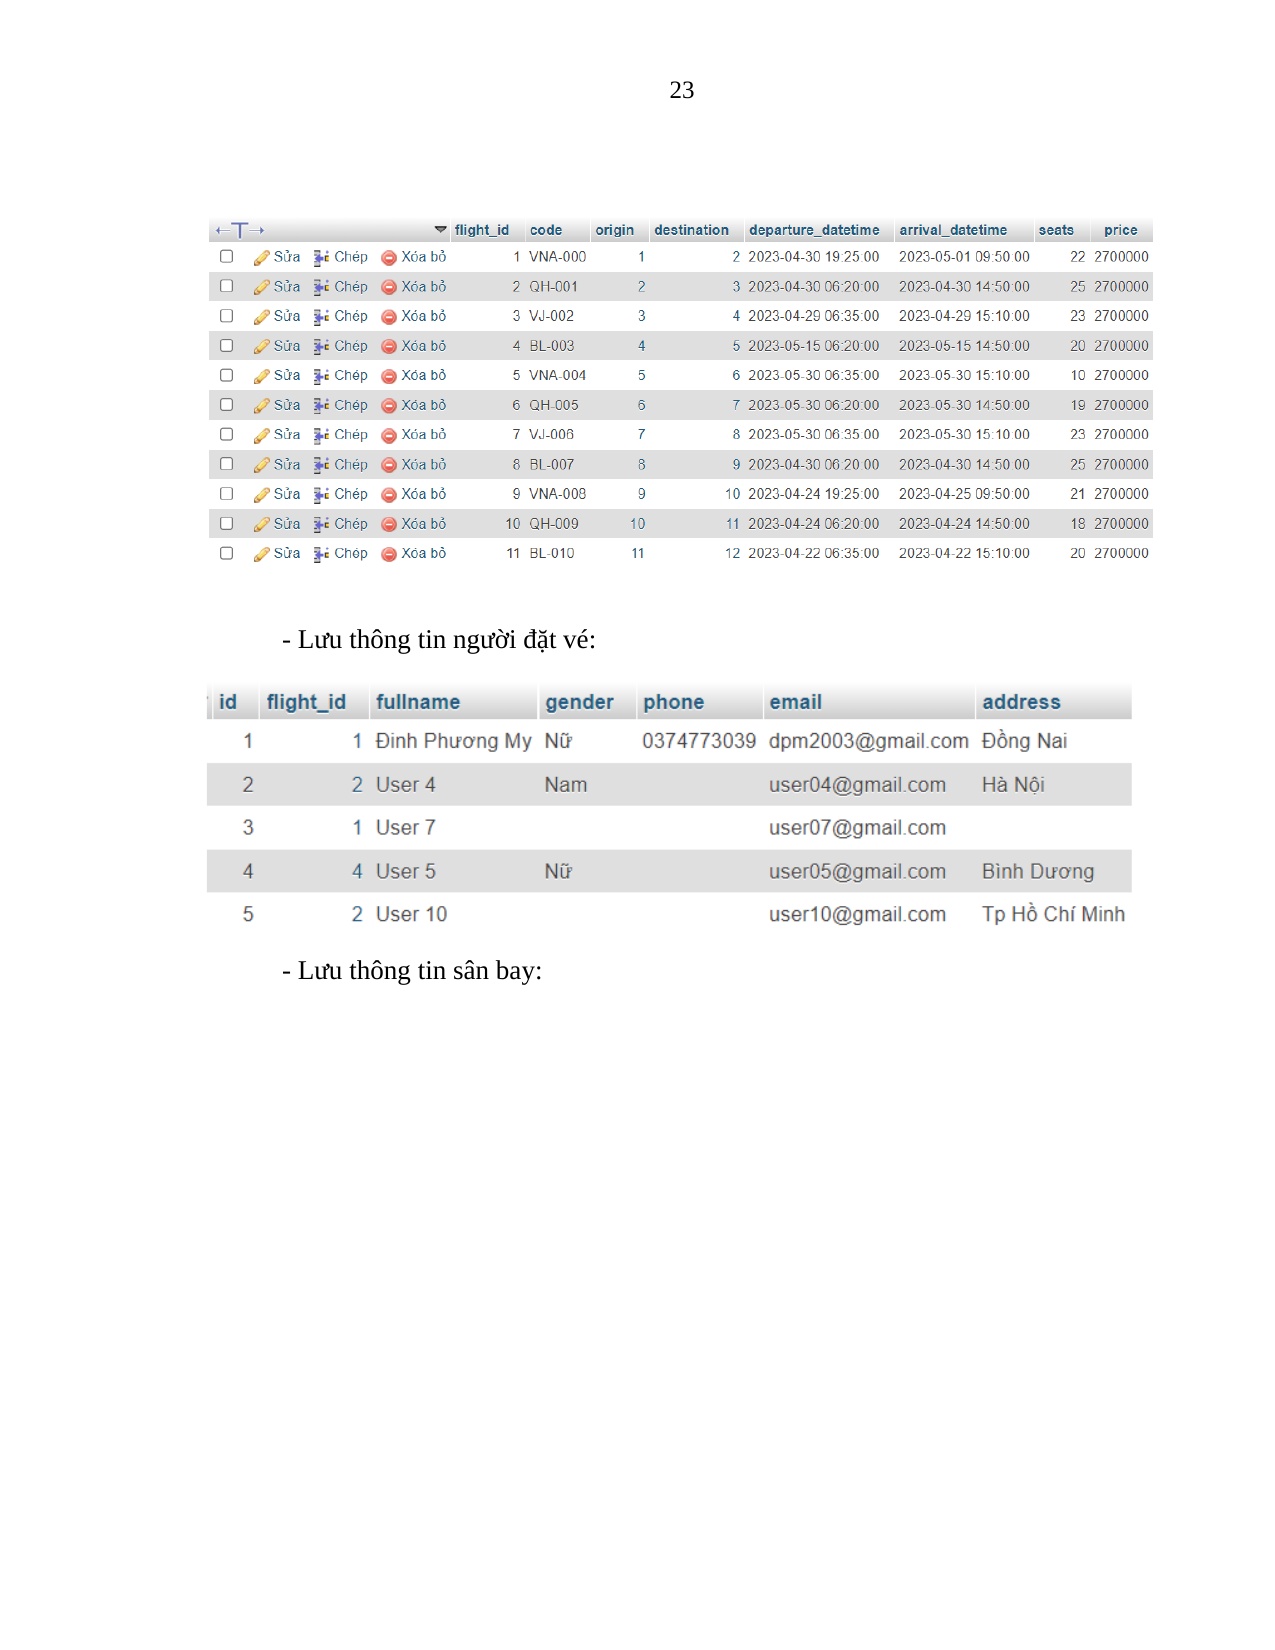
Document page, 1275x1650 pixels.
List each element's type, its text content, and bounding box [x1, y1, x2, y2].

text - Lưu thông tin sân bay: [207, 954, 1157, 985]
picture [206, 669, 1157, 954]
picture [206, 206, 1157, 573]
text - Lưu thông tin người đặt vé: [207, 623, 1157, 654]
